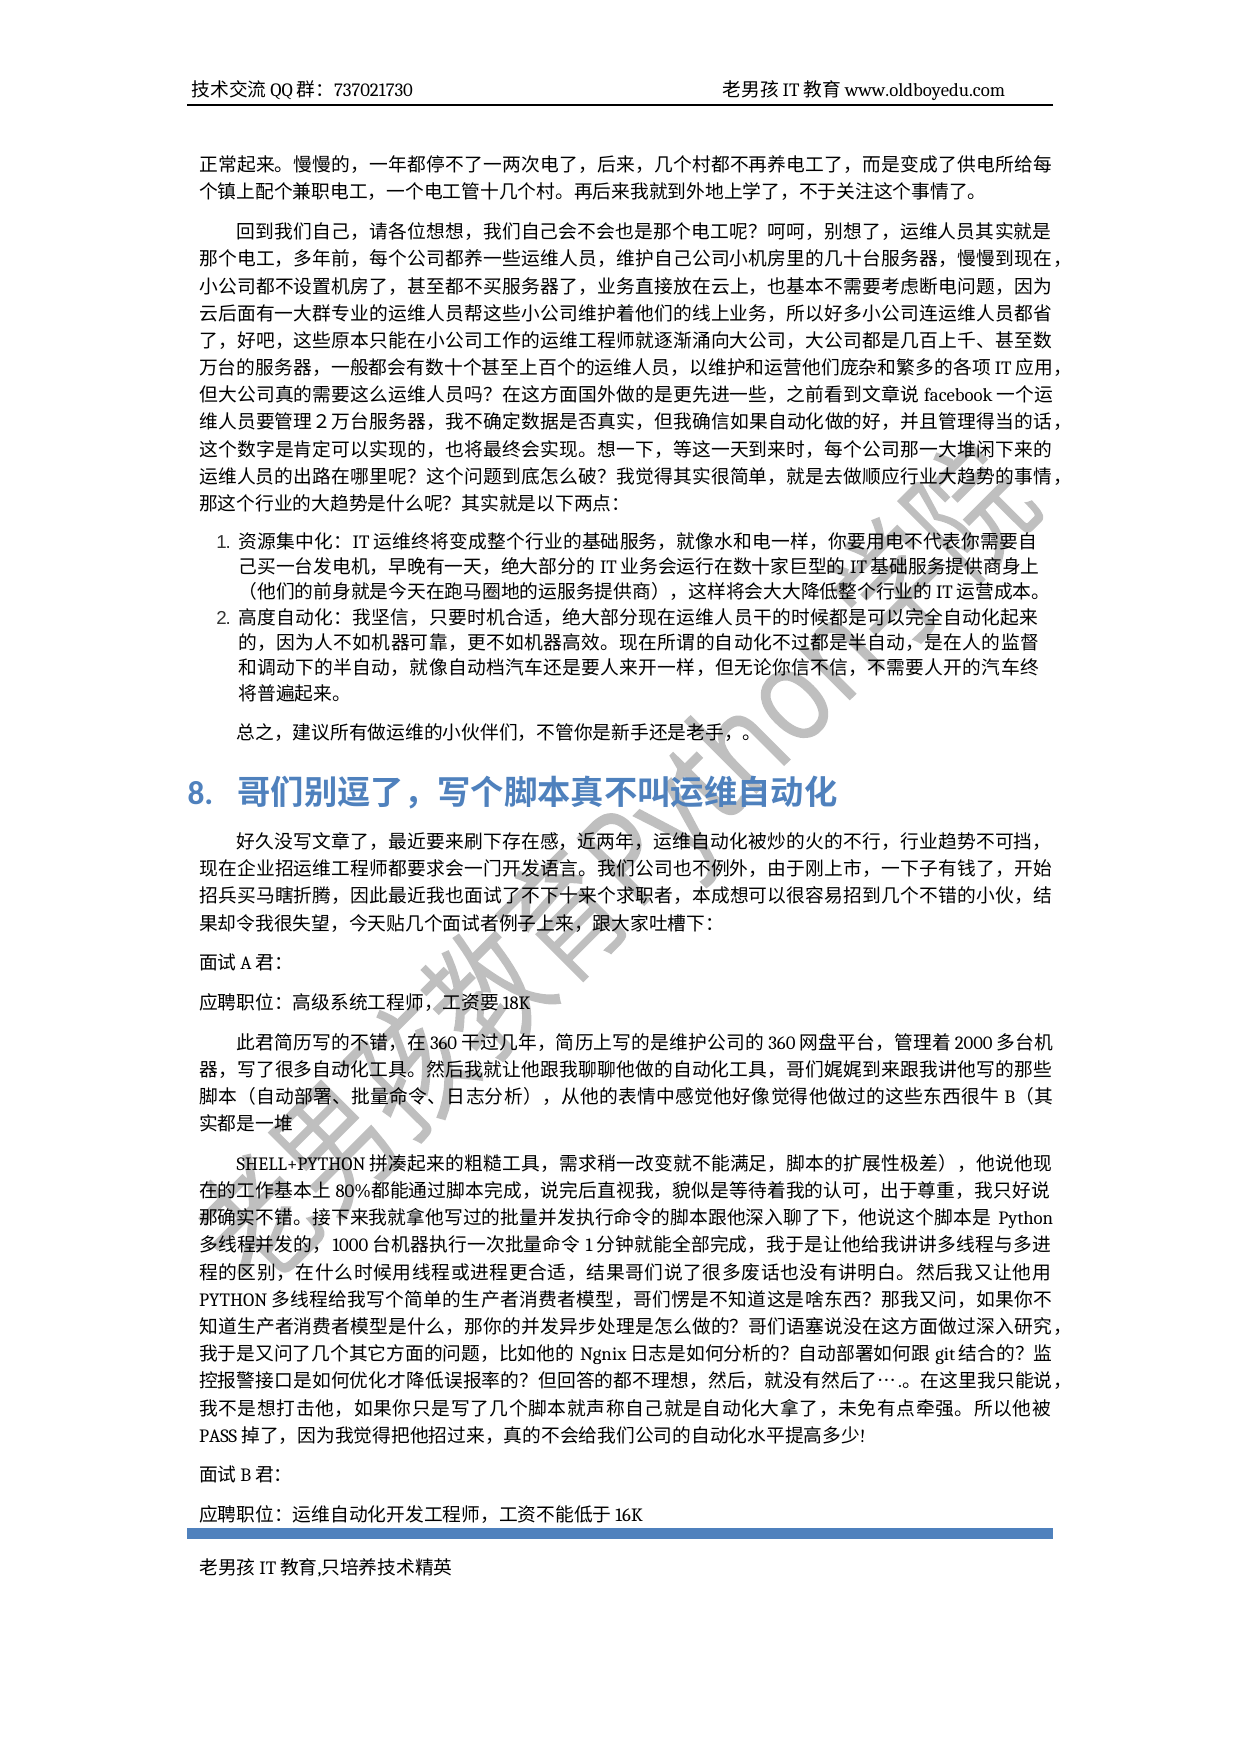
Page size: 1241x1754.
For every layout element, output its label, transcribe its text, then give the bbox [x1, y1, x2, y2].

text 应聘职位：运维自动化开发工程师，工资不能低于16K [199, 1500, 1053, 1527]
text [199, 150, 1053, 204]
subtitle 哥们别逗了，写个脚本真不叫运维自动化 [187, 766, 1053, 814]
text 面试B君： [199, 1460, 1053, 1487]
text 此君简历写的不错，在360干过几年，简历上写的是维护公司的360网盘平台，管理着2000多台机器，写了很多自动化工具。然后我就让他跟我聊聊他做的自动化工具，哥们娓娓到来跟我讲他写的那些脚本（自动部署、批量命令、日志分析），从他的表情中感觉他好像觉得他做过的这些东西很牛B（其实都是一堆 [199, 1027, 1053, 1136]
text 回到我们自己，请各位想想，我们自己会不会也是那个电工呢？呵呵，别想了，运维人员其实就是那个电工，多年前，每个公司都养一些运维人员，维护自己公司小机房里的几十台服务器，慢慢到现在，小公司都不设置机房了，甚至都不买服务器了，业务直接放在云上，也基本不需要考虑断电问题，因为云后面有一大群专业的运维人员帮这些小公司维护着他们的线上业务，所以好多小公司连运维人员都省了，好吧，这些原本只能在小公司工作的运维工程师就逐渐涌向大公司，大公司都是几百上千、甚至数万台的服务器，一般都会有数十个甚至上百个的运维人员，以维护和运营他们庞杂和繁多的各项IT应用，但大公司真的需要这么运维人员吗？在这方面国外做的是更先进一些，之前看到文章说facebook一个运维人员要管理２万台服务器，我不确定数据是否真实，但我确信如果自动化做的好，并且管理得当的话，这个数字是肯定可以实现的，也将最终会实现。想一下，等这一天到来时，每个公司那一大堆闲下来的运维人员的出路在哪里呢？这个问题到底怎么破？我觉得其实很简单，就是去做顺应行业大趋势的事情，那这个行业的大趋势是什么呢？其实就是以下两点： [199, 217, 1053, 516]
text 应聘职位：高级系统工程师，工资要18K [199, 988, 1053, 1015]
text 总之，建议所有做运维的小伙伴们，不管你是新手还是老手，。 [199, 718, 1053, 745]
list 资源集中化：IT运维终将变成整个行业的基础服务，就像水和电一样，你要用电不代表你需要自己买一台发电机，早晚有一天，绝大部分的IT业务会运行在数十家巨型的IT基础服务提供商身上（他们的前身就是今天在跑马圈地的运服务提供商），这样将会大大降低整个行业的IT运营成本。 [216, 528, 1040, 604]
text SHELL+PYTHON拼凑起来的粗糙工具，需求稍一改变就不能满足，脚本的扩展性极差），他说他现在的工作基本上80%都能通过脚本完成，说完后直视我，貌似是等待着我的认可，出于尊重，我只好说那确实不错。接下来我就拿他写过的批量并发执行命令的脚本跟他深入聊了下，他说这个脚本是Python多线程并发的，1000台机器执行一次批量命令1分钟就能全部完成，我于是让他给我讲讲多线程与多进程的区别，在什么时候用线程或进程更合适，结果哥们说了很多废话也没有讲明白。然后我又让他用PYTHON多线程给我写个简单的生产者消费者模型，哥们愣是不知道这是啥东西？那我又问，如果你不知道生产者消费者模型是什么，那你的并发异步处理是怎么做的？哥们语塞说没在这方面做过深入研究，我于是又问了几个其它方面的问题，比如他的Ngnix日志是如何分析的？自动部署如何跟git结合的？监控报警接口是如何优化才降低误报率的？但回答的都不理想，然后，就没有然后了….。在这里我只能说，我不是想打击他，如果你只是写了几个脚本就声称自己就是自动化大拿了，未免有点牵强。所以他被PASS掉了，因为我觉得把他招过来，真的不会给我们公司的自动化水平提高多少! [199, 1148, 1053, 1448]
list 高度自动化：我坚信，只要时机合适，绝大部分现在运维人员干的时候都是可以完全自动化起来的，因为人不如机器可靠，更不如机器高效。现在所谓的自动化不过都是半自动，是在人的监督和调动下的半自动，就像自动档汽车还是要人来开一样，但无论你信不信，不需要人开的汽车终将普遍起来。 [216, 604, 1042, 705]
text 好久没写文章了，最近要来刷下存在感，近两年，运维自动化被炒的火的不行，行业趋势不可挡，现在企业招运维工程师都要求会一门开发语言。我们公司也不例外，由于刚上市，一下子有钱了，开始招兵买马瞎折腾，因此最近我也面试了不下十来个求职者，本成想可以很容易招到几个不错的小伙，结果却令我很失望，今天贴几个面试者例子上来，跟大家吐槽下： [199, 827, 1053, 935]
text 面试A君： [199, 948, 1053, 975]
